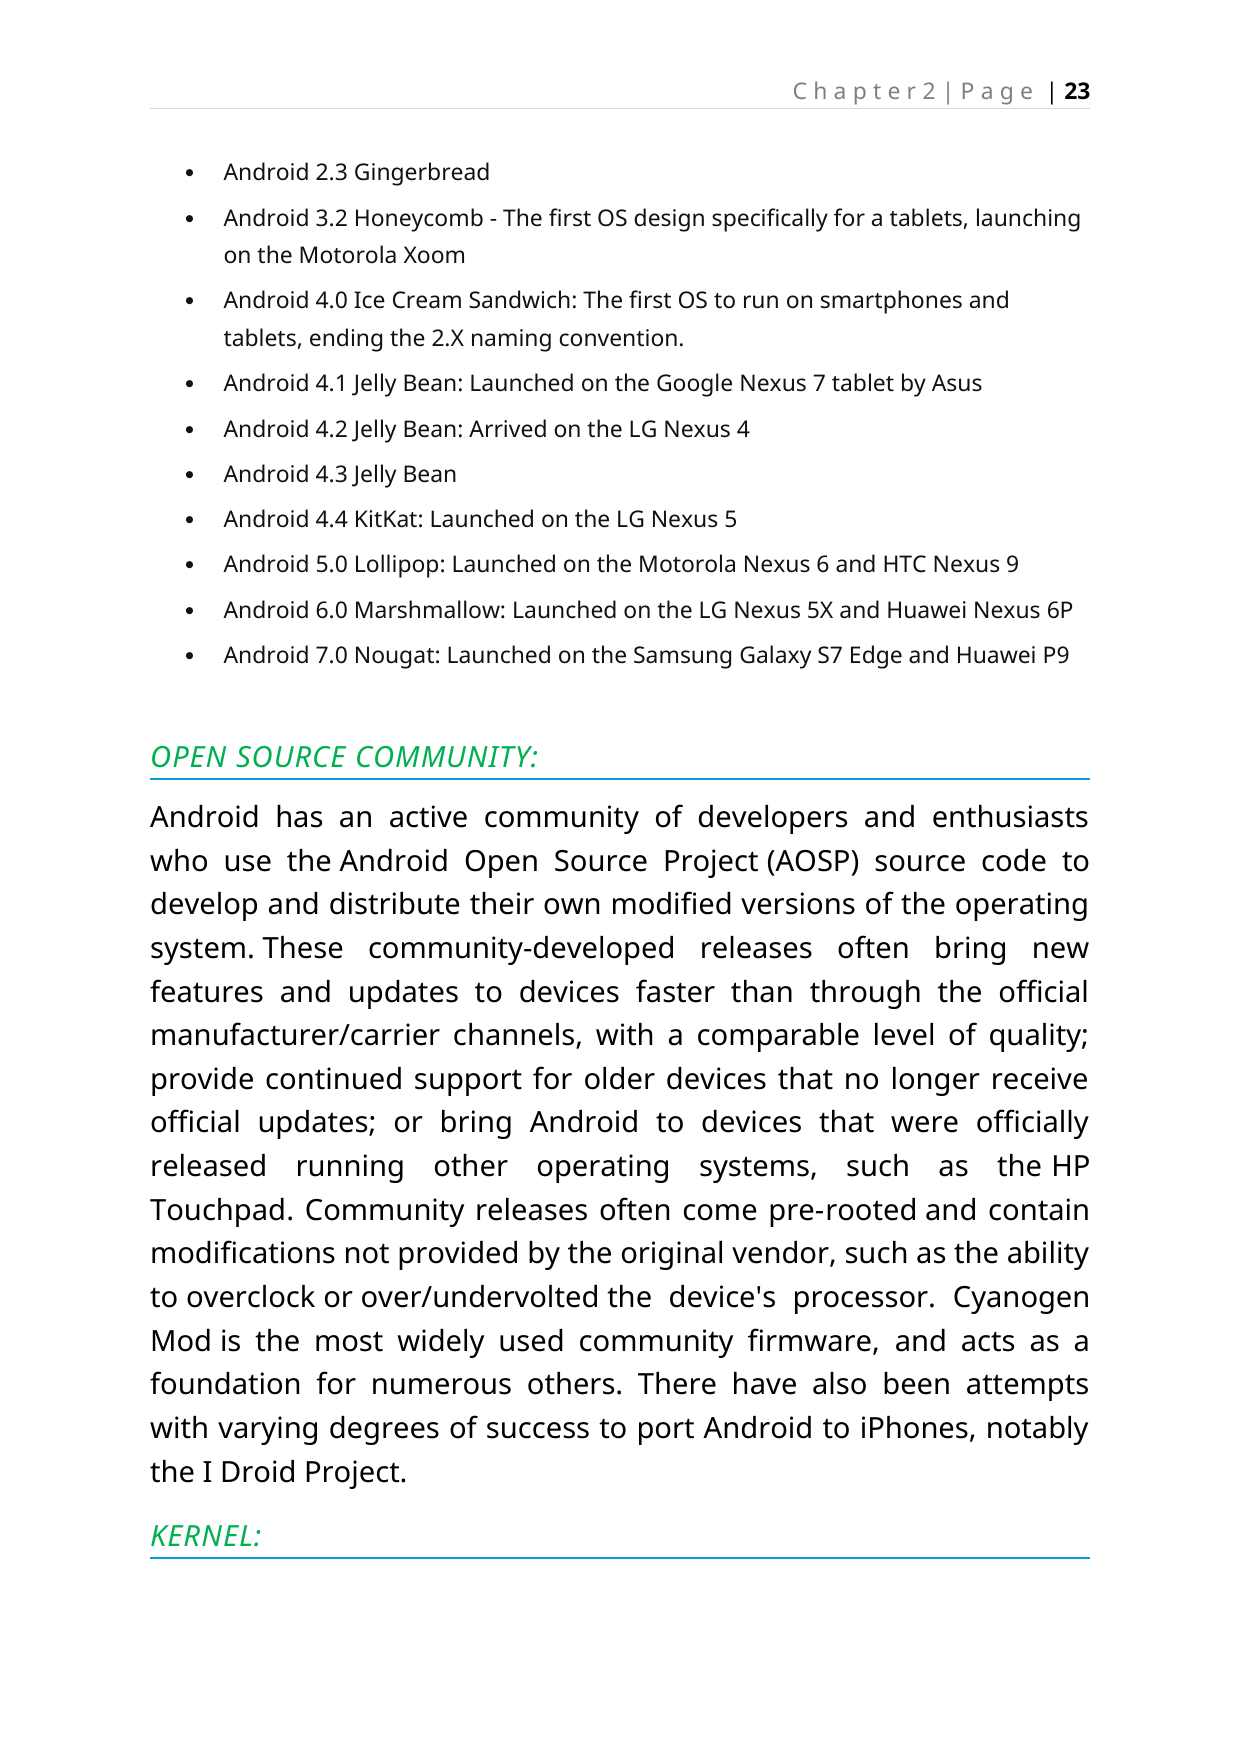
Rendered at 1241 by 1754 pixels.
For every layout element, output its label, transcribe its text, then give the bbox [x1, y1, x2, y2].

list Android 4.1 Jelly Bean: Launched on the Google Nexus 7 tablet by Asus [186, 361, 1090, 398]
list Android 4.0 Ice Cream Sandwich: The first OS to run on smartphones and tablets, ending the 2.X naming convention. [186, 278, 1090, 353]
subtitle Open Source Community: [150, 736, 1090, 778]
text Android has an active community of developers and enthusiasts who use the Android Open Source Project (AOSP) source code to develop and distribute their own modified versions of the operating system. These community-developed releases often bring new features and updates to devices faster than through the official manufacturer/carrier channels, with a comparable level of quality; provide continued support for older devices that no longer receive official updates; or bring Android to devices that were officially released running other operating systems, such as the HP Touchpad. Community releases often come pre-rooted and contain modifications not provided by the original vendor, such as the ability to overclock or over/undervolted the device's processor. Cyanogen Mod is the most widely used community firmware, and acts as a foundation for numerous others. There have also been attempts with varying degrees of success to port Android to iPhones, notably the I Droid Project. [150, 796, 1090, 1491]
list Android 4.4 KitKat: Launched on the LG Nexus 5 [186, 497, 1090, 534]
list Android 3.2 Honeycomb - The first OS design specifically for a tablets, launching on the Motorola Xoom [186, 195, 1090, 270]
list Android 5.0 Lollipop: Launched on the Motorola Nexus 6 and HTC Nexus 9 [186, 542, 1090, 580]
list Android 4.3 Jelly Bean [186, 452, 1090, 489]
subtitle Kernel: [150, 1515, 1090, 1557]
list Android 4.2 Jelly Bean: Arrived on the LG Nexus 4 [186, 406, 1090, 444]
list Android 7.0 Nougat: Launched on the Samsung Galaxy S7 Edge and Huawei P9 [186, 633, 1090, 670]
list Android 6.0 Marshmallow: Launched on the LG Nexus 5X and Huawei Nexus 6P [186, 587, 1090, 625]
list Android 2.3 Gingerbread [186, 150, 1090, 187]
